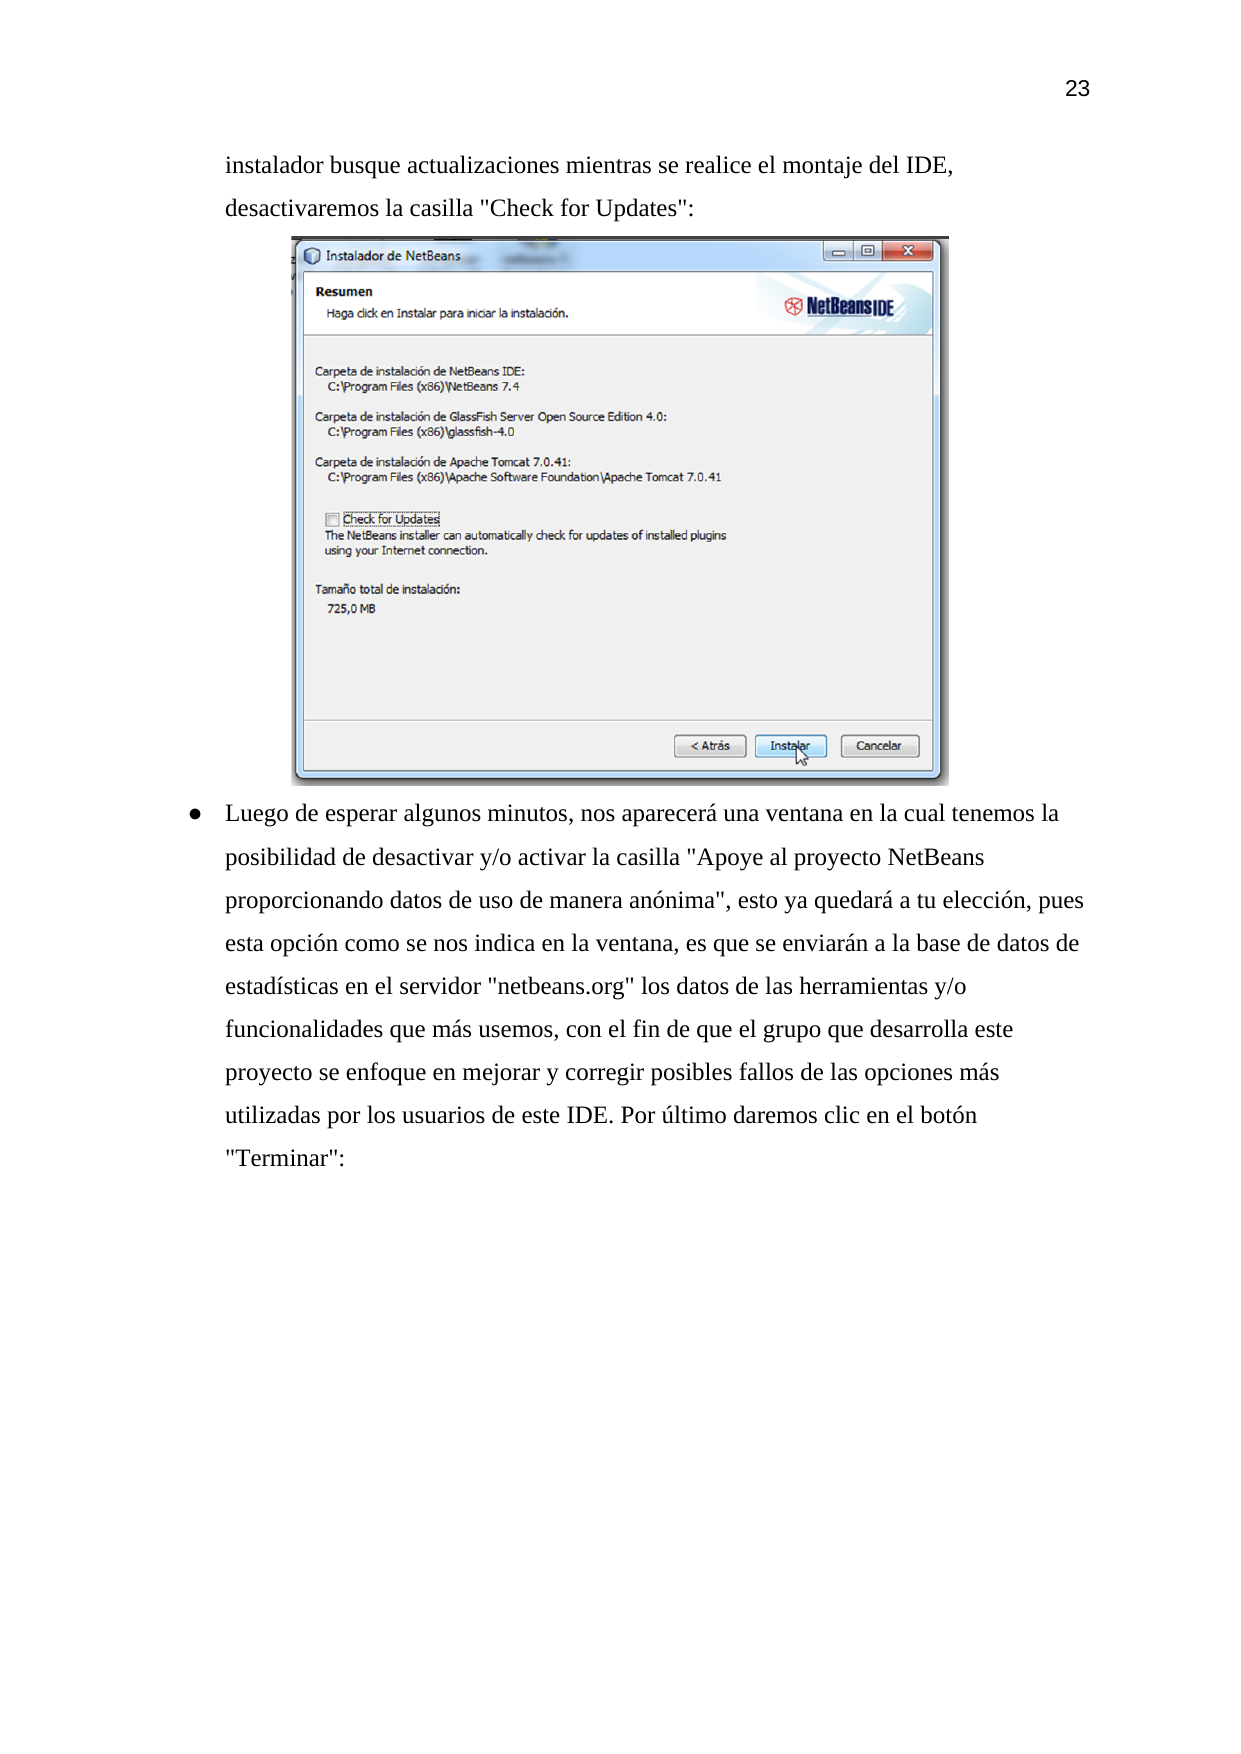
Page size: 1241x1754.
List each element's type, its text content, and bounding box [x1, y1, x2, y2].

picture [291, 236, 949, 786]
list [187, 150, 1090, 222]
list Luego de esperar algunos minutos, nos aparecerá una ventana en la cual tenemos la posibilidad de desactivar y/o activar la casilla "Apoye al proyecto NetBeans proporcionando datos de uso de manera anónima", esto ya quedará a tu elección, pues esta opción como se nos indica en la ventana, es que se enviarán a la base de datos de estadísticas en el servidor "netbeans.org" los datos de las herramientas y/o funcionalidades que más usemos, con el fin de que el grupo que desarrolla este proyecto se enfoque en mejorar y corregir posibles fallos de las opciones más utilizadas por los usuarios de este IDE. Por último daremos clic en el botón "Terminar": [187, 798, 1090, 1172]
